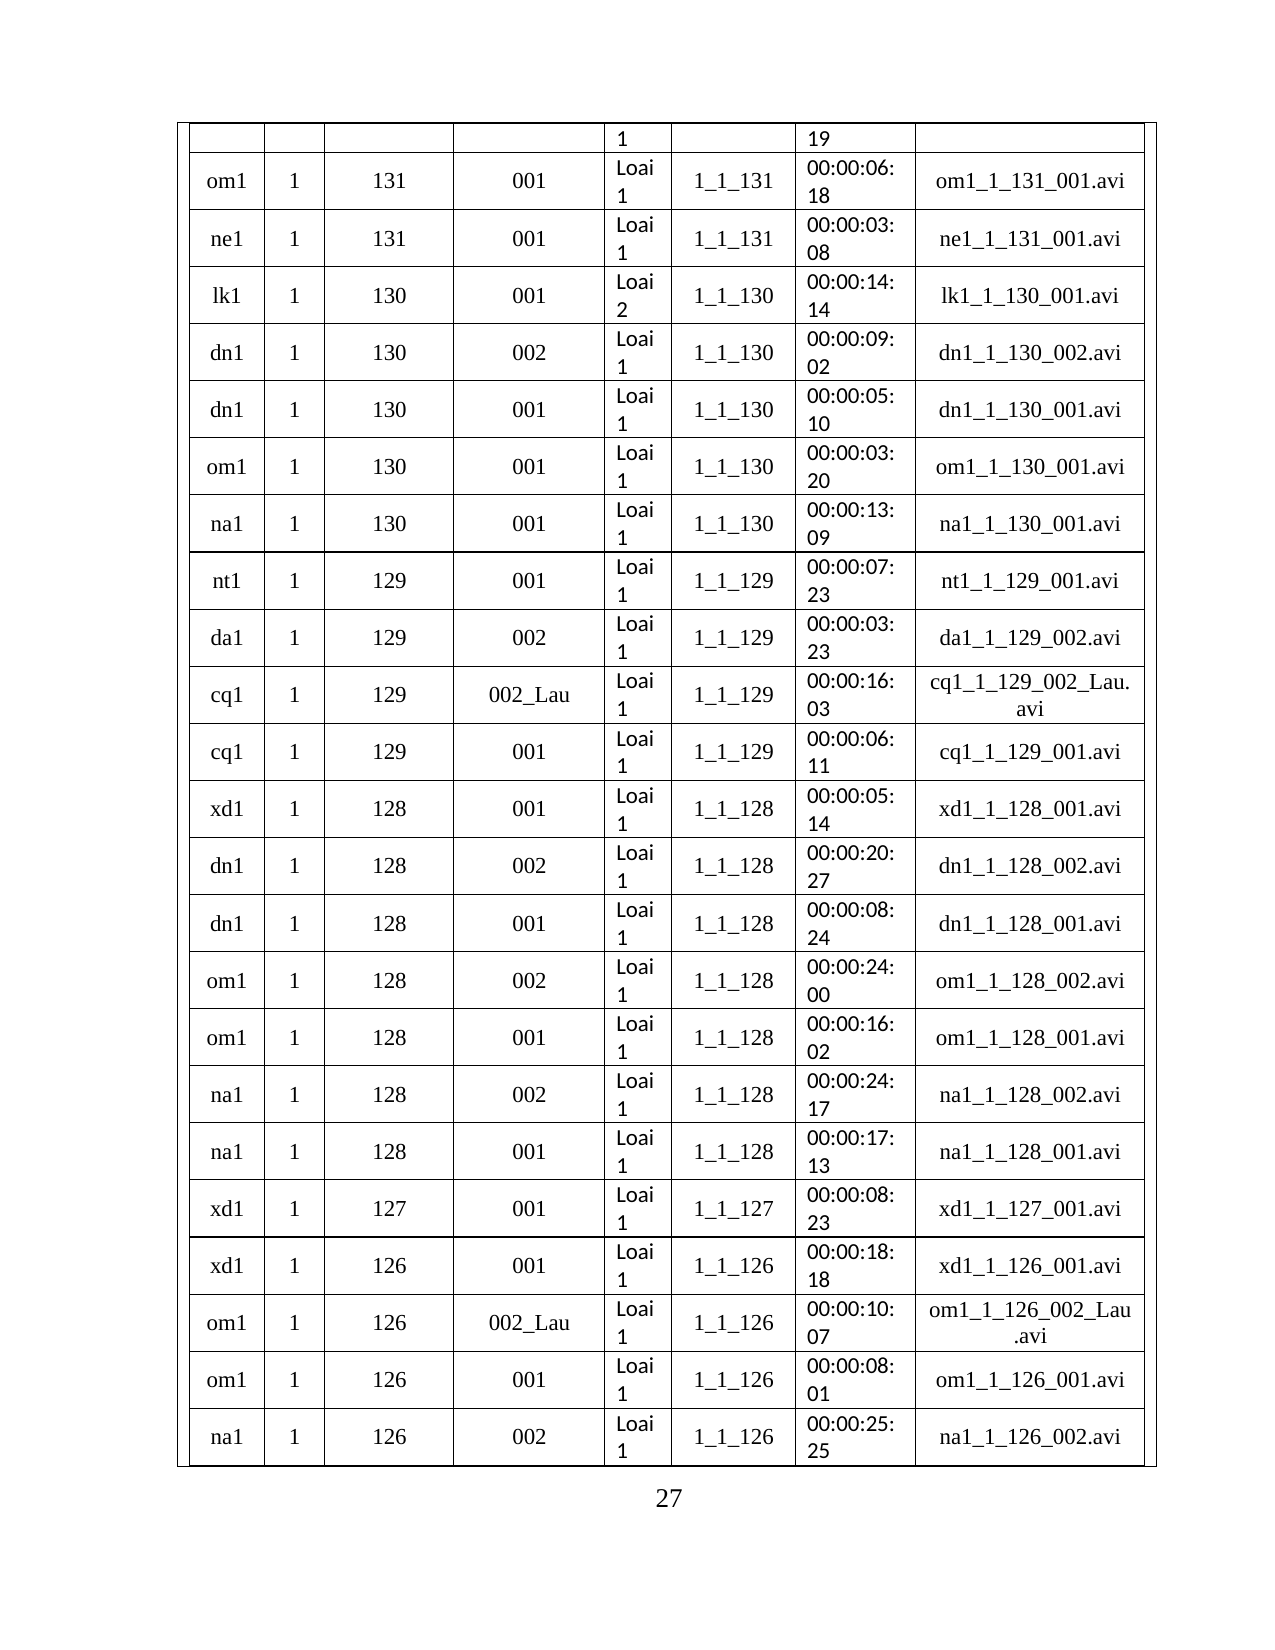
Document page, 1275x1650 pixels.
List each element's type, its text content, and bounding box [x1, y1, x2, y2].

table_header Bảng -: đánh lại tên cho clip được cắt ra. [454, 553, 604, 609]
table_header Bảng -: đánh lại tên cho clip được cắt ra. [672, 952, 795, 1008]
table_header Bảng -: đánh lại tên cho clip được cắt ra. [796, 610, 915, 666]
table_header Bảng -: đánh lại tên cho clip được cắt ra. [672, 895, 795, 951]
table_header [1145, 123, 1156, 1466]
table_header Bảng -: đánh lại tên cho clip được cắt ra. [190, 1352, 264, 1408]
table_header Bảng -: đánh lại tên cho clip được cắt ra. [672, 438, 795, 494]
table_header Bảng -: đánh lại tên cho clip được cắt ra. [454, 438, 604, 494]
table_header Bảng -: đánh lại tên cho clip được cắt ra. [190, 952, 264, 1008]
table_header Bảng -: đánh lại tên cho clip được cắt ra. [796, 838, 915, 894]
table_header Bảng -: đánh lại tên cho clip được cắt ra. [916, 895, 1144, 951]
table_header Bảng -: đánh lại tên cho clip được cắt ra. [916, 267, 1144, 323]
table_header Bảng -: đánh lại tên cho clip được cắt ra. [325, 1238, 453, 1294]
table_header Bảng -: đánh lại tên cho clip được cắt ra. [265, 324, 324, 380]
table_header Bảng -: đánh lại tên cho clip được cắt ra. [916, 495, 1144, 551]
table_header Bảng -: đánh lại tên cho clip được cắt ra. [796, 1066, 915, 1122]
table_header Bảng -: đánh lại tên cho clip được cắt ra. [672, 1180, 795, 1236]
table_header Bảng -: đánh lại tên cho clip được cắt ra. [916, 1123, 1144, 1179]
table_header Bảng -: đánh lại tên cho clip được cắt ra. [916, 1180, 1144, 1236]
table_header Bảng -: đánh lại tên cho clip được cắt ra. [796, 1009, 915, 1065]
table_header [454, 124, 604, 152]
table_header Bảng -: đánh lại tên cho clip được cắt ra. [265, 667, 324, 723]
table_header Bảng -: đánh lại tên cho clip được cắt ra. [265, 1238, 324, 1294]
table_header Bảng -: đánh lại tên cho clip được cắt ra. [916, 1295, 1144, 1351]
table_header Bảng -: đánh lại tên cho clip được cắt ra. [916, 153, 1144, 209]
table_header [178, 123, 189, 1466]
table_header Bảng -: đánh lại tên cho clip được cắt ra. [265, 781, 324, 837]
table_header Bảng -: đánh lại tên cho clip được cắt ra. [265, 1009, 324, 1065]
table_header Bảng -: đánh lại tên cho clip được cắt ra. [796, 495, 915, 551]
table_header Bảng -: đánh lại tên cho clip được cắt ra. [325, 1123, 453, 1179]
table_header Bảng -: đánh lại tên cho clip được cắt ra. [796, 381, 915, 437]
table_header Bảng -: đánh lại tên cho clip được cắt ra. [454, 1352, 604, 1408]
table_header Bảng -: đánh lại tên cho clip được cắt ra. [190, 895, 264, 951]
table_header Bảng -: đánh lại tên cho clip được cắt ra. [916, 1352, 1144, 1408]
table_header Bảng -: đánh lại tên cho clip được cắt ra. [796, 1123, 915, 1179]
table_header Bảng -: đánh lại tên cho clip được cắt ra. [190, 667, 264, 723]
table_header Bảng -: đánh lại tên cho clip được cắt ra. [454, 324, 604, 380]
table_header Bảng -: đánh lại tên cho clip được cắt ra. [796, 1409, 915, 1465]
table_header Bảng -: đánh lại tên cho clip được cắt ra. [672, 1066, 795, 1122]
table_header Bảng -: đánh lại tên cho clip được cắt ra. [672, 324, 795, 380]
table_header Bảng -: đánh lại tên cho clip được cắt ra. [916, 438, 1144, 494]
table_header Bảng -: đánh lại tên cho clip được cắt ra. [605, 667, 671, 723]
table_header Bảng -: đánh lại tên cho clip được cắt ra. [605, 438, 671, 494]
table_header Bảng -: đánh lại tên cho clip được cắt ra. [605, 952, 671, 1008]
table_header Bảng -: đánh lại tên cho clip được cắt ra. [325, 381, 453, 437]
table_header Bảng -: đánh lại tên cho clip được cắt ra. [454, 895, 604, 951]
table_header Bảng -: đánh lại tên cho clip được cắt ra. [265, 838, 324, 894]
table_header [190, 124, 264, 152]
table_header Bảng -: đánh lại tên cho clip được cắt ra. [325, 1009, 453, 1065]
table_header Bảng -: đánh lại tên cho clip được cắt ra. [325, 153, 453, 209]
table_header Bảng -: đánh lại tên cho clip được cắt ra. [605, 610, 671, 666]
table_header Bảng -: đánh lại tên cho clip được cắt ra. [454, 952, 604, 1008]
table_header Bảng -: đánh lại tên cho clip được cắt ra. [796, 267, 915, 323]
table_header Bảng -: đánh lại tên cho clip được cắt ra. [672, 724, 795, 780]
table_header Bảng -: đánh lại tên cho clip được cắt ra. [190, 438, 264, 494]
table_header Bảng -: đánh lại tên cho clip được cắt ra. [916, 210, 1144, 266]
table_header Bảng -: đánh lại tên cho clip được cắt ra. [605, 267, 671, 323]
table_header Bảng -: đánh lại tên cho clip được cắt ra. [672, 1295, 795, 1351]
table_header Bảng -: đánh lại tên cho clip được cắt ra. [605, 1180, 671, 1236]
table_header Bảng -: đánh lại tên cho clip được cắt ra. [325, 267, 453, 323]
table_header Bảng -: đánh lại tên cho clip được cắt ra. [454, 1409, 604, 1465]
table_header Bảng -: đánh lại tên cho clip được cắt ra. [325, 610, 453, 666]
table_header Bảng -: đánh lại tên cho clip được cắt ra. [605, 1238, 671, 1294]
table_header Bảng -: đánh lại tên cho clip được cắt ra. [796, 324, 915, 380]
table_header Bảng -: đánh lại tên cho clip được cắt ra. [605, 1409, 671, 1465]
table_header Bảng -: đánh lại tên cho clip được cắt ra. [190, 781, 264, 837]
table_header Bảng -: đánh lại tên cho clip được cắt ra. [454, 267, 604, 323]
table_header Bảng -: đánh lại tên cho clip được cắt ra. [190, 267, 264, 323]
table_header Bảng -: đánh lại tên cho clip được cắt ra. [605, 838, 671, 894]
table_header Bảng -: đánh lại tên cho clip được cắt ra. [672, 610, 795, 666]
table_header Bảng -: đánh lại tên cho clip được cắt ra. [672, 1352, 795, 1408]
table_header Bảng -: đánh lại tên cho clip được cắt ra. [796, 1238, 915, 1294]
table_header Bảng -: đánh lại tên cho clip được cắt ra. [325, 1066, 453, 1122]
table_header Bảng -: đánh lại tên cho clip được cắt ra. [265, 1180, 324, 1236]
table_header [265, 124, 324, 152]
table_header Bảng -: đánh lại tên cho clip được cắt ra. [265, 381, 324, 437]
table_header Bảng -: đánh lại tên cho clip được cắt ra. [265, 1295, 324, 1351]
table_header Bảng -: đánh lại tên cho clip được cắt ra. [605, 1066, 671, 1122]
table_header Bảng -: đánh lại tên cho clip được cắt ra. [454, 838, 604, 894]
table_header Bảng -: đánh lại tên cho clip được cắt ra. [672, 553, 795, 609]
table_header Bảng -: đánh lại tên cho clip được cắt ra. [916, 667, 1144, 723]
table_header Bảng -: đánh lại tên cho clip được cắt ra. [265, 153, 324, 209]
table_header Bảng -: đánh lại tên cho clip được cắt ra. [796, 153, 915, 209]
table_header Bảng -: đánh lại tên cho clip được cắt ra. [605, 1295, 671, 1351]
table_header Bảng -: đánh lại tên cho clip được cắt ra. [325, 724, 453, 780]
table_header Bảng -: đánh lại tên cho clip được cắt ra. [454, 610, 604, 666]
table_header Bảng -: đánh lại tên cho clip được cắt ra. [605, 553, 671, 609]
table_header Bảng -: đánh lại tên cho clip được cắt ra. [265, 1409, 324, 1465]
table_header Bảng -: đánh lại tên cho clip được cắt ra. [605, 324, 671, 380]
table_header Bảng -: đánh lại tên cho clip được cắt ra. [916, 381, 1144, 437]
table_header Bảng -: đánh lại tên cho clip được cắt ra. [796, 781, 915, 837]
table_header Bảng -: đánh lại tên cho clip được cắt ra. [265, 553, 324, 609]
table_header Bảng -: đánh lại tên cho clip được cắt ra. [796, 553, 915, 609]
table_header Bảng -: đánh lại tên cho clip được cắt ra. [454, 1066, 604, 1122]
table_header Bảng -: đánh lại tên cho clip được cắt ra. [796, 667, 915, 723]
table_header Bảng -: đánh lại tên cho clip được cắt ra. [916, 838, 1144, 894]
table_header Bảng -: đánh lại tên cho clip được cắt ra. [190, 210, 264, 266]
table_header Bảng -: đánh lại tên cho clip được cắt ra. [325, 1352, 453, 1408]
table_header Bảng -: đánh lại tên cho clip được cắt ra. [916, 952, 1144, 1008]
table_header Bảng -: đánh lại tên cho clip được cắt ra. [190, 495, 264, 551]
table_header Bảng -: đánh lại tên cho clip được cắt ra. [796, 895, 915, 951]
table_header Bảng -: đánh lại tên cho clip được cắt ra. [454, 667, 604, 723]
table_header Bảng -: đánh lại tên cho clip được cắt ra. [672, 210, 795, 266]
table_header Bảng -: đánh lại tên cho clip được cắt ra. [454, 381, 604, 437]
table_header Bảng -: đánh lại tên cho clip được cắt ra. [190, 1066, 264, 1122]
table_header Bảng -: đánh lại tên cho clip được cắt ra. [796, 438, 915, 494]
table_header Bảng -: đánh lại tên cho clip được cắt ra. [916, 781, 1144, 837]
table_header Bảng -: đánh lại tên cho clip được cắt ra. [672, 1009, 795, 1065]
table_header Bảng -: đánh lại tên cho clip được cắt ra. [265, 952, 324, 1008]
table_header Bảng -: đánh lại tên cho clip được cắt ra. [265, 438, 324, 494]
table_header Bảng -: đánh lại tên cho clip được cắt ra. [605, 1352, 671, 1408]
table_header Bảng -: đánh lại tên cho clip được cắt ra. [265, 610, 324, 666]
table_header Bảng -: đánh lại tên cho clip được cắt ra. [265, 1066, 324, 1122]
table_header Bảng -: đánh lại tên cho clip được cắt ra. [605, 895, 671, 951]
table_header Bảng -: đánh lại tên cho clip được cắt ra. [605, 381, 671, 437]
table_header Bảng -: đánh lại tên cho clip được cắt ra. [605, 724, 671, 780]
table_header Bảng -: đánh lại tên cho clip được cắt ra. [325, 438, 453, 494]
table_header Bảng -: đánh lại tên cho clip được cắt ra. [265, 1123, 324, 1179]
table_header Bảng -: đánh lại tên cho clip được cắt ra. [796, 1295, 915, 1351]
table_header Bảng -: đánh lại tên cho clip được cắt ra. [605, 1009, 671, 1065]
table_header Bảng -: đánh lại tên cho clip được cắt ra. [265, 895, 324, 951]
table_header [796, 124, 915, 152]
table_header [672, 124, 795, 152]
table_header Bảng -: đánh lại tên cho clip được cắt ra. [325, 781, 453, 837]
table_header Bảng -: đánh lại tên cho clip được cắt ra. [265, 495, 324, 551]
table_header Bảng -: đánh lại tên cho clip được cắt ra. [605, 153, 671, 209]
table_header Bảng -: đánh lại tên cho clip được cắt ra. [190, 153, 264, 209]
table_header Bảng -: đánh lại tên cho clip được cắt ra. [454, 1295, 604, 1351]
table_header Bảng -: đánh lại tên cho clip được cắt ra. [454, 781, 604, 837]
table_header Bảng -: đánh lại tên cho clip được cắt ra. [672, 781, 795, 837]
table_header Bảng -: đánh lại tên cho clip được cắt ra. [916, 724, 1144, 780]
table_header Bảng -: đánh lại tên cho clip được cắt ra. [454, 724, 604, 780]
table_header Bảng -: đánh lại tên cho clip được cắt ra. [325, 1180, 453, 1236]
table_header Bảng -: đánh lại tên cho clip được cắt ra. [796, 210, 915, 266]
table_header Bảng -: đánh lại tên cho clip được cắt ra. [672, 381, 795, 437]
table_header Bảng -: đánh lại tên cho clip được cắt ra. [454, 1009, 604, 1065]
table_header Bảng -: đánh lại tên cho clip được cắt ra. [454, 495, 604, 551]
table_header Bảng -: đánh lại tên cho clip được cắt ra. [605, 210, 671, 266]
table_header Bảng -: đánh lại tên cho clip được cắt ra. [916, 553, 1144, 609]
table_header Bảng -: đánh lại tên cho clip được cắt ra. [916, 1238, 1144, 1294]
table_header Bảng -: đánh lại tên cho clip được cắt ra. [672, 495, 795, 551]
table_header Bảng -: đánh lại tên cho clip được cắt ra. [672, 1238, 795, 1294]
table_header Bảng -: đánh lại tên cho clip được cắt ra. [265, 1352, 324, 1408]
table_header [605, 124, 671, 152]
table_header Bảng -: đánh lại tên cho clip được cắt ra. [325, 1295, 453, 1351]
table_header Bảng -: đánh lại tên cho clip được cắt ra. [916, 1066, 1144, 1122]
table_header Bảng -: đánh lại tên cho clip được cắt ra. [325, 838, 453, 894]
table_header Bảng -: đánh lại tên cho clip được cắt ra. [796, 1352, 915, 1408]
table_header Bảng -: đánh lại tên cho clip được cắt ra. [672, 267, 795, 323]
table_header Bảng -: đánh lại tên cho clip được cắt ra. [325, 210, 453, 266]
table_header Bảng -: đánh lại tên cho clip được cắt ra. [454, 1123, 604, 1179]
table_header Bảng -: đánh lại tên cho clip được cắt ra. [796, 1180, 915, 1236]
table_header Bảng -: đánh lại tên cho clip được cắt ra. [325, 495, 453, 551]
table_header Bảng -: đánh lại tên cho clip được cắt ra. [190, 324, 264, 380]
table_header Bảng -: đánh lại tên cho clip được cắt ra. [325, 952, 453, 1008]
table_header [325, 124, 453, 152]
table_header Bảng -: đánh lại tên cho clip được cắt ra. [672, 838, 795, 894]
table_header Bảng -: đánh lại tên cho clip được cắt ra. [190, 553, 264, 609]
table_header Bảng -: đánh lại tên cho clip được cắt ra. [190, 838, 264, 894]
table_header Bảng -: đánh lại tên cho clip được cắt ra. [265, 210, 324, 266]
table_header Bảng -: đánh lại tên cho clip được cắt ra. [672, 1409, 795, 1465]
table_header Bảng -: đánh lại tên cho clip được cắt ra. [265, 724, 324, 780]
table_header Bảng -: đánh lại tên cho clip được cắt ra. [325, 553, 453, 609]
table_header Bảng -: đánh lại tên cho clip được cắt ra. [325, 667, 453, 723]
table_header Bảng -: đánh lại tên cho clip được cắt ra. [916, 1009, 1144, 1065]
table_header Bảng -: đánh lại tên cho clip được cắt ra. [454, 1238, 604, 1294]
table_header Bảng -: đánh lại tên cho clip được cắt ra. [190, 724, 264, 780]
table_header Bảng -: đánh lại tên cho clip được cắt ra. [605, 495, 671, 551]
table_header Bảng -: đánh lại tên cho clip được cắt ra. [190, 1180, 264, 1236]
table_header Bảng -: đánh lại tên cho clip được cắt ra. [605, 1123, 671, 1179]
table_header Bảng -: đánh lại tên cho clip được cắt ra. [454, 1180, 604, 1236]
table_header Bảng -: đánh lại tên cho clip được cắt ra. [190, 1123, 264, 1179]
table_header Bảng -: đánh lại tên cho clip được cắt ra. [190, 610, 264, 666]
table_header Bảng -: đánh lại tên cho clip được cắt ra. [672, 153, 795, 209]
table_header Bảng -: đánh lại tên cho clip được cắt ra. [190, 1238, 264, 1294]
table_header Bảng -: đánh lại tên cho clip được cắt ra. [190, 1295, 264, 1351]
table_header Bảng -: đánh lại tên cho clip được cắt ra. [325, 895, 453, 951]
table_header Bảng -: đánh lại tên cho clip được cắt ra. [325, 1409, 453, 1465]
table_header Bảng -: đánh lại tên cho clip được cắt ra. [190, 381, 264, 437]
table_header Bảng -: đánh lại tên cho clip được cắt ra. [796, 952, 915, 1008]
table_header Bảng -: đánh lại tên cho clip được cắt ra. [672, 1123, 795, 1179]
table_header Bảng -: đánh lại tên cho clip được cắt ra. [325, 324, 453, 380]
table_header Bảng -: đánh lại tên cho clip được cắt ra. [605, 781, 671, 837]
table_header Bảng -: đánh lại tên cho clip được cắt ra. [916, 324, 1144, 380]
table_header Bảng -: đánh lại tên cho clip được cắt ra. [916, 1409, 1144, 1465]
table_header Bảng -: đánh lại tên cho clip được cắt ra. [796, 724, 915, 780]
table_header Bảng -: đánh lại tên cho clip được cắt ra. [190, 1409, 264, 1465]
table_header Bảng -: đánh lại tên cho clip được cắt ra. [454, 210, 604, 266]
table_header Bảng -: đánh lại tên cho clip được cắt ra. [265, 267, 324, 323]
table_header Bảng -: đánh lại tên cho clip được cắt ra. [454, 153, 604, 209]
table_header Bảng -: đánh lại tên cho clip được cắt ra. [190, 1009, 264, 1065]
table_header Bảng -: đánh lại tên cho clip được cắt ra. [916, 610, 1144, 666]
table_header Bảng -: đánh lại tên cho clip được cắt ra. [672, 667, 795, 723]
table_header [916, 124, 1144, 152]
